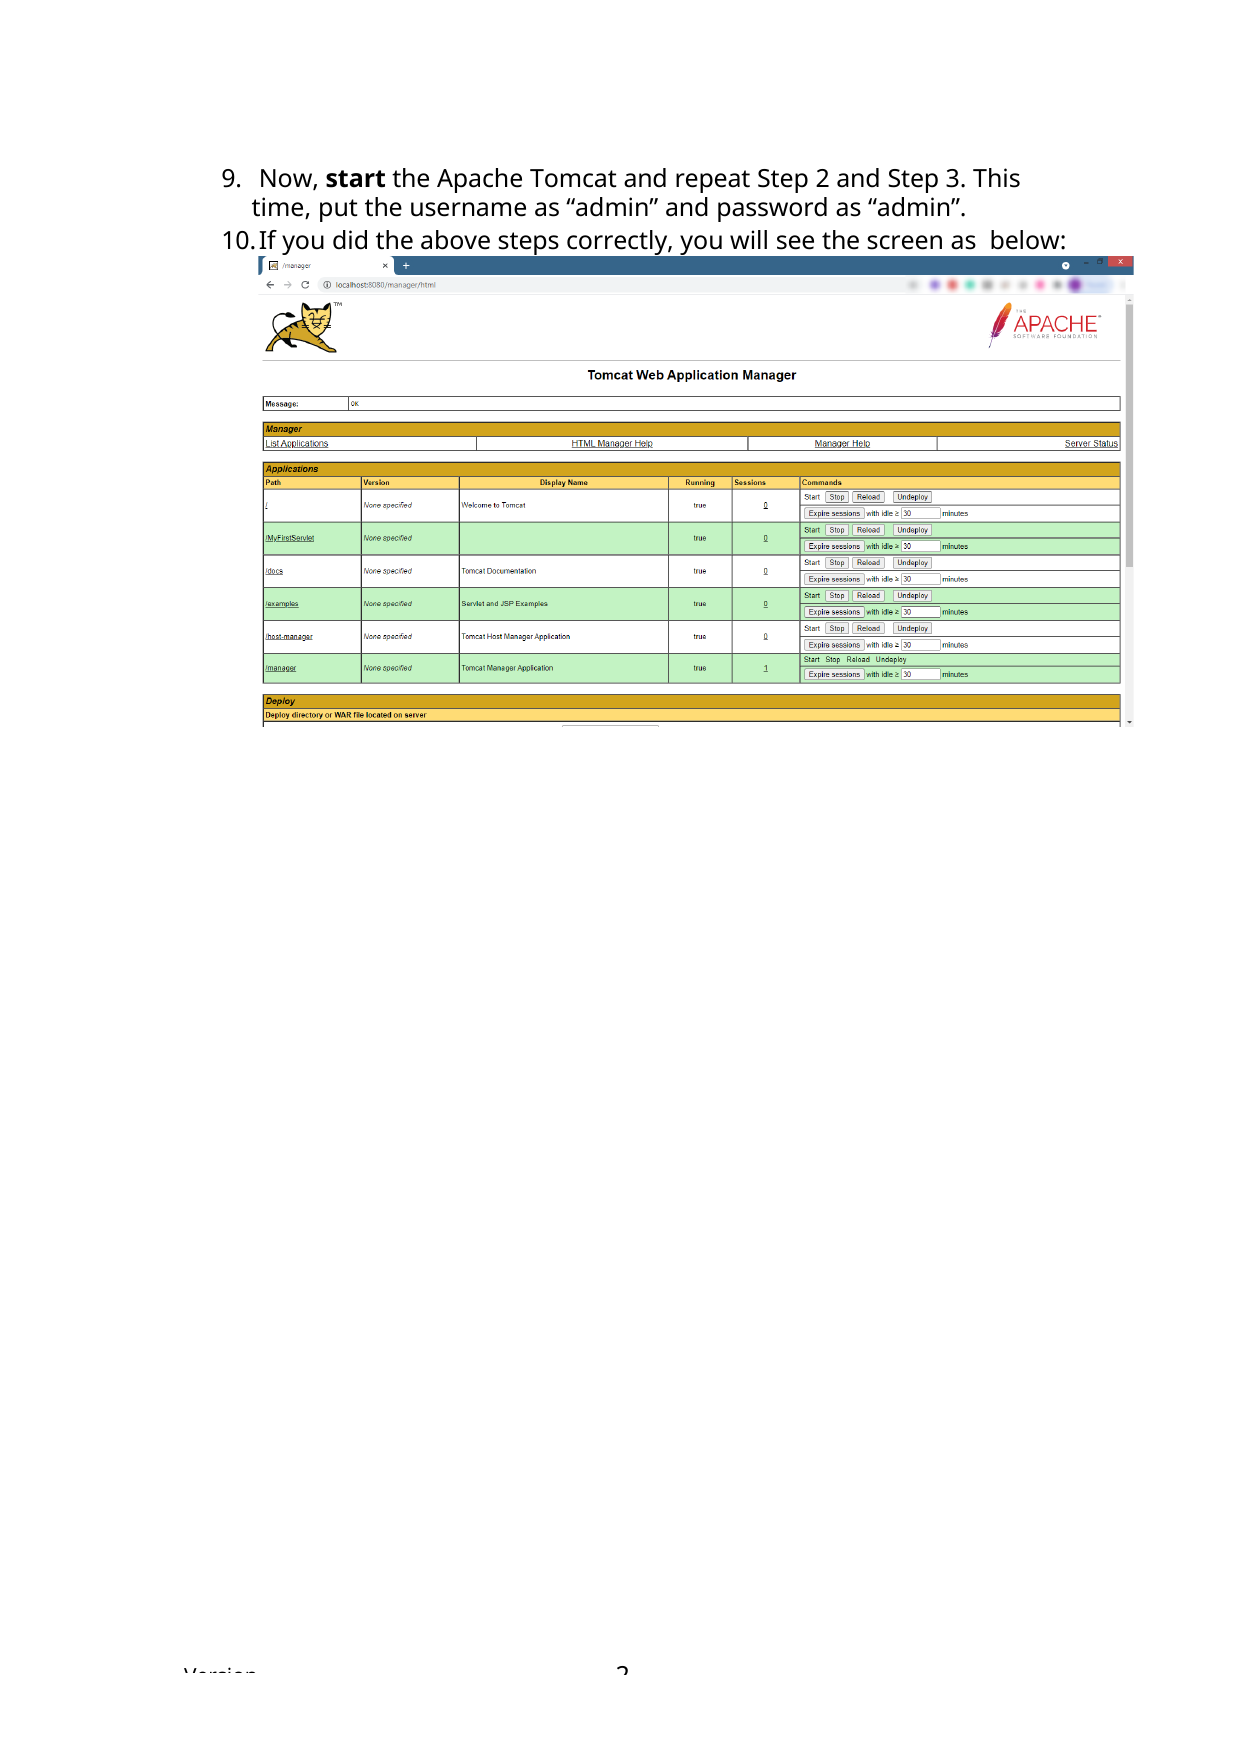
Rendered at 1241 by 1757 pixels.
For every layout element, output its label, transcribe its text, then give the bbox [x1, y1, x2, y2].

list Now, start the Apache Tomcat and repeat Step 2 and Step 3. This [221, 164, 1159, 193]
list If you did the above steps correctly, you will see the screen as below: [221, 222, 1159, 256]
picture [258, 256, 1134, 727]
text time, put the username as “admin” and password as “admin”. [164, 193, 1053, 222]
